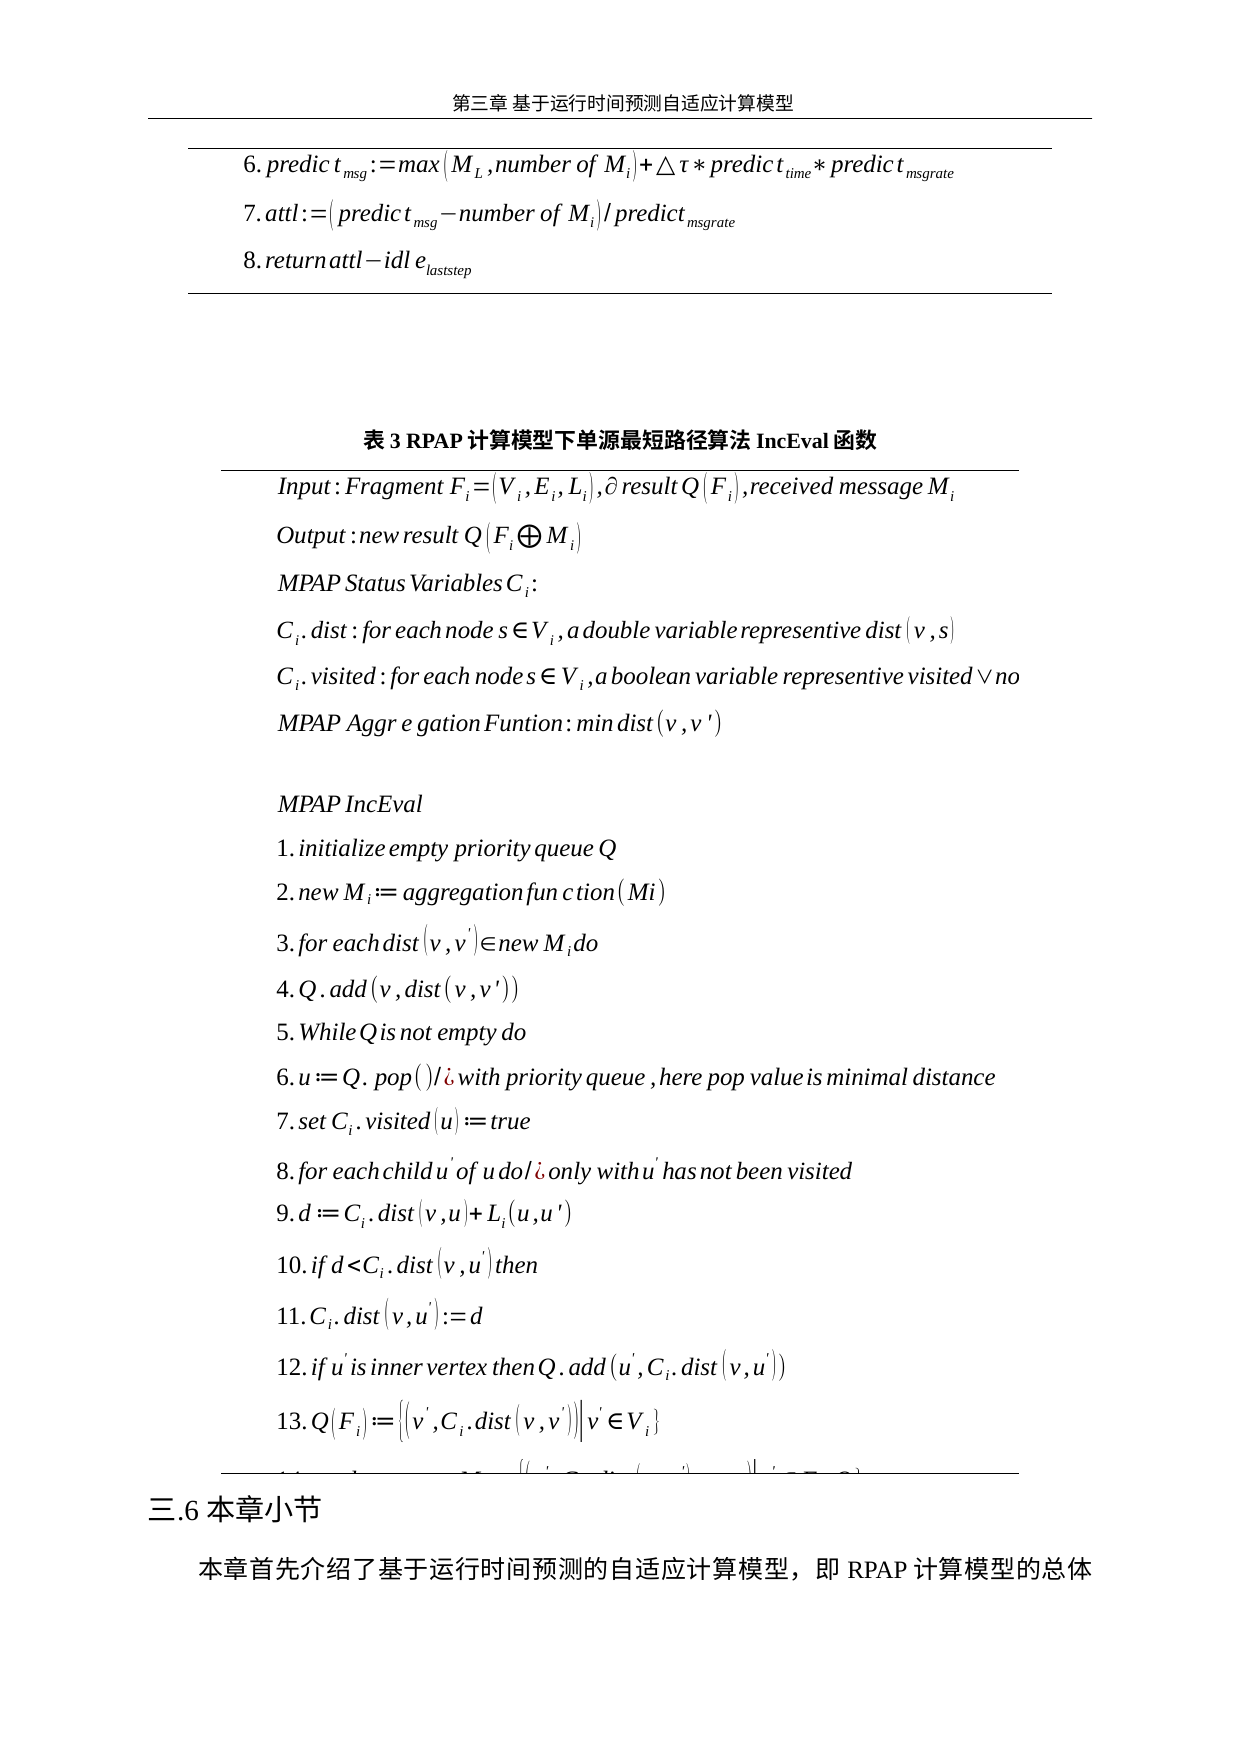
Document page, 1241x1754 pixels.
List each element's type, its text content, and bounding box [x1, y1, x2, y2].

table_header [221, 471, 1019, 1473]
text 表3 RPAP计算模型下单源最短路径算法IncEval函数 [148, 423, 1092, 454]
subtitle 本章小节 [148, 1487, 1092, 1529]
table_header min step [188, 149, 1052, 292]
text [148, 1541, 1092, 1587]
